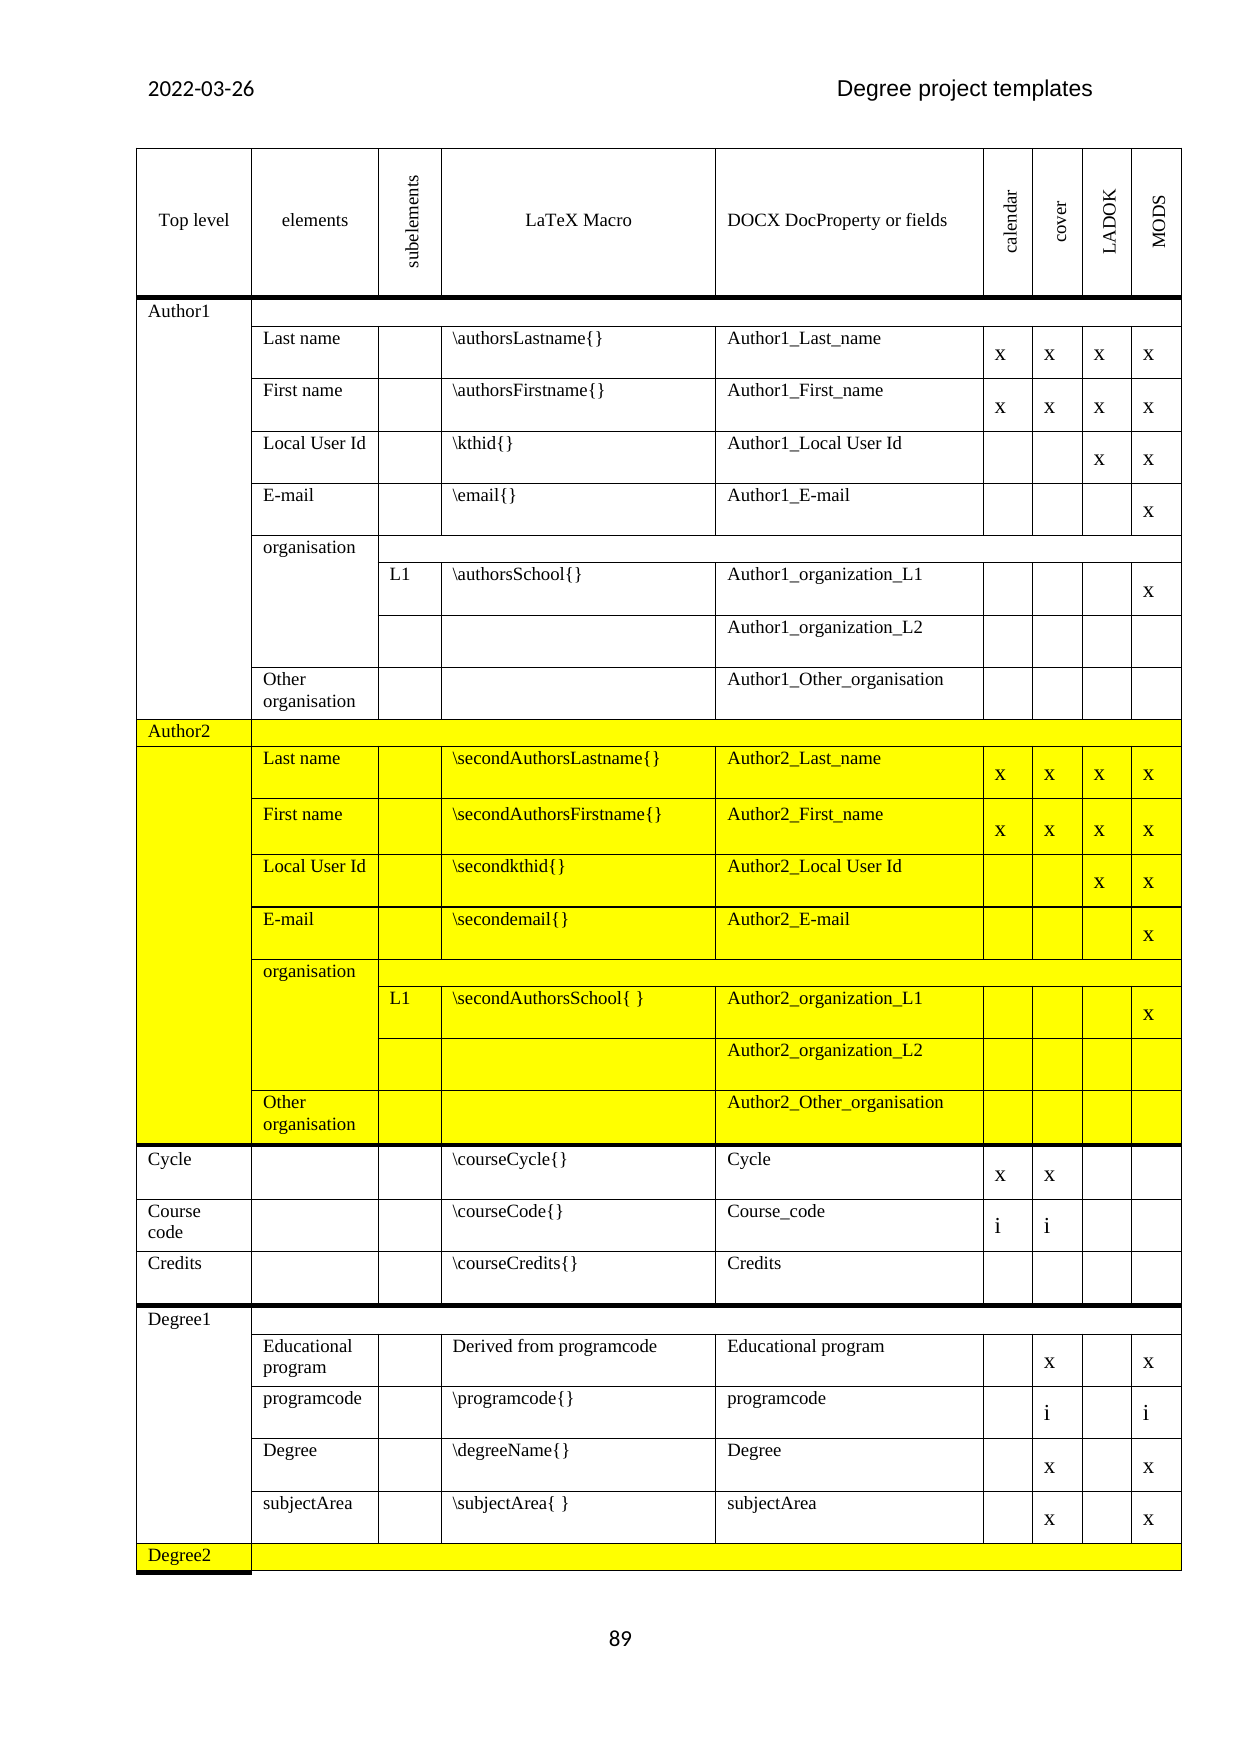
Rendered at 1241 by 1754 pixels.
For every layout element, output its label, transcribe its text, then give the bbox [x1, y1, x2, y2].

table_cell x [1132, 484, 1181, 535]
table_cell Local User Id [252, 855, 378, 906]
table_cell [1132, 1147, 1181, 1199]
table_cell [984, 1387, 1032, 1438]
table_cell [379, 1147, 441, 1199]
table_cell Author1_organization_L1 [716, 563, 983, 614]
table_cell [1083, 1492, 1131, 1543]
table_cell [379, 1439, 441, 1491]
table_cell x [1132, 563, 1181, 614]
table_cell [137, 747, 251, 1143]
table_cell subjectArea [716, 1492, 983, 1543]
table_cell [1083, 1252, 1131, 1303]
table_cell Cycle [716, 1147, 983, 1199]
table_cell [252, 300, 1181, 326]
table_cell Credits [716, 1252, 983, 1303]
table_cell x [1083, 432, 1131, 483]
table_cell Cycle [137, 1147, 251, 1199]
table_cell Degree1 [137, 1308, 251, 1543]
table_cell Author2_Last_name [716, 747, 983, 798]
table_cell x [1083, 855, 1131, 906]
table_cell [252, 1308, 1181, 1333]
table_cell [1083, 1091, 1131, 1143]
table_cell [1132, 668, 1181, 719]
table_cell [984, 1039, 1032, 1090]
table_cell [1033, 855, 1082, 906]
table_cell [1132, 1252, 1181, 1303]
table_cell \authorsFirstname{} [442, 379, 715, 431]
table_cell [1132, 616, 1181, 667]
table_cell L1 [379, 563, 441, 614]
table_cell \courseCycle{} [442, 1147, 715, 1199]
table_cell x [1132, 855, 1181, 906]
table_cell [442, 668, 715, 719]
table_header cover [1033, 149, 1082, 295]
table_cell \authorsLastname{} [442, 327, 715, 378]
table_cell [1033, 484, 1082, 535]
table_cell [379, 536, 1181, 562]
table_cell x [1033, 327, 1082, 378]
table_cell [984, 1492, 1032, 1543]
table_cell Course code [137, 1200, 251, 1251]
table_cell [984, 563, 1032, 614]
table_cell [379, 432, 441, 483]
table_cell [1033, 432, 1082, 483]
table_cell [252, 1544, 1181, 1570]
table_cell \secondkthid{} [442, 855, 715, 906]
table_cell [1083, 908, 1131, 959]
table_cell x [984, 799, 1032, 854]
table_cell [984, 432, 1032, 483]
table_cell \secondAuthorsFirstname{} [442, 799, 715, 854]
table_cell \kthid{} [442, 432, 715, 483]
table_cell x [1083, 379, 1131, 431]
table_cell E-mail [252, 484, 378, 535]
table_cell \email{} [442, 484, 715, 535]
table_cell x [1132, 799, 1181, 854]
table_cell E-mail [252, 908, 378, 959]
table_header elements [252, 149, 378, 295]
table_cell x [1033, 1439, 1082, 1491]
table_cell [1083, 1039, 1131, 1090]
table_cell Author2_First_name [716, 799, 983, 854]
table_header subelements [379, 149, 441, 295]
table_cell [1083, 668, 1131, 719]
table_cell \authorsSchool{} [442, 563, 715, 614]
table_cell [1083, 1387, 1131, 1438]
table_header calendar [984, 149, 1032, 295]
table_cell [379, 668, 441, 719]
table_cell [1083, 1439, 1131, 1491]
table_cell [379, 484, 441, 535]
table_cell Last name [252, 747, 378, 798]
table_cell x [1132, 747, 1181, 798]
table_cell [442, 1039, 715, 1090]
table_cell Other organisation [252, 1091, 378, 1143]
table_cell organisation [252, 536, 378, 667]
table_cell Course_code [716, 1200, 983, 1251]
table_cell [252, 720, 1181, 746]
table_cell Author1 [137, 300, 251, 719]
table_cell [984, 855, 1032, 906]
table_cell [984, 1091, 1032, 1143]
table_cell organisation [252, 960, 378, 1090]
table_cell [1083, 1147, 1131, 1199]
table_cell x [1132, 327, 1181, 378]
table_cell [1083, 1335, 1131, 1386]
table_cell x [1132, 1335, 1181, 1386]
table_cell [1132, 1091, 1181, 1143]
table_cell Author1_Last_name [716, 327, 983, 378]
table_cell [1033, 1252, 1082, 1303]
table_cell x [1033, 379, 1082, 431]
table_cell x [1132, 379, 1181, 431]
table_cell [252, 1200, 378, 1251]
table_cell First name [252, 799, 378, 854]
table_cell [984, 1252, 1032, 1303]
table_cell x [1033, 1335, 1082, 1386]
table_cell [1083, 563, 1131, 614]
table_cell \secondemail{} [442, 908, 715, 959]
table_cell Author2_Local User Id [716, 855, 983, 906]
table_cell [1083, 616, 1131, 667]
table_cell \subjectArea{ } [442, 1492, 715, 1543]
table_cell [442, 616, 715, 667]
table_cell [379, 1039, 441, 1090]
table_header DOCX DocProperty or fields [716, 149, 983, 295]
table_cell Credits [137, 1252, 251, 1303]
table_cell Educational program [252, 1335, 378, 1386]
table_cell [984, 668, 1032, 719]
table_cell x [1083, 747, 1131, 798]
table_cell [379, 616, 441, 667]
table_cell \degreeName{} [442, 1439, 715, 1491]
table_cell [379, 855, 441, 906]
table_cell [379, 747, 441, 798]
table_cell subjectArea [252, 1492, 378, 1543]
table_cell x [1132, 1439, 1181, 1491]
table_cell x [1132, 1492, 1181, 1543]
table_cell [379, 1387, 441, 1438]
table_cell Degree [716, 1439, 983, 1491]
table_cell [1083, 987, 1131, 1038]
table_cell \courseCode{} [442, 1200, 715, 1251]
table_cell x [1033, 799, 1082, 854]
table_cell \courseCredits{} [442, 1252, 715, 1303]
table_cell \secondAuthorsSchool{ } [442, 987, 715, 1038]
table_cell [252, 1147, 378, 1199]
table_cell Local User Id [252, 432, 378, 483]
table_cell [379, 1492, 441, 1543]
table_cell [1033, 616, 1082, 667]
table_cell x [984, 379, 1032, 431]
table_cell [379, 1335, 441, 1386]
table_cell [379, 1252, 441, 1303]
table_cell [1083, 484, 1131, 535]
table_cell x [1083, 327, 1131, 378]
table_cell [1033, 987, 1082, 1038]
table_cell x [1083, 799, 1131, 854]
table_cell [1033, 908, 1082, 959]
table_cell Author2_Other_organisation [716, 1091, 983, 1143]
table_cell [1132, 1039, 1181, 1090]
table_cell [984, 987, 1032, 1038]
table_cell i [1033, 1387, 1082, 1438]
table_cell [984, 1439, 1032, 1491]
table_cell Derived from programcode [442, 1335, 715, 1386]
table_cell [379, 379, 441, 431]
table_cell Author1_Local User Id [716, 432, 983, 483]
table_cell [442, 1091, 715, 1143]
table_cell Author1_First_name [716, 379, 983, 431]
table_cell Author2 [137, 720, 251, 746]
table_cell Educational program [716, 1335, 983, 1386]
table_cell [379, 960, 1181, 986]
table_cell Degree [252, 1439, 378, 1491]
table_header LADOK [1083, 149, 1131, 295]
table_cell [379, 799, 441, 854]
table_cell Degree2 [137, 1544, 251, 1570]
table_cell x [984, 327, 1032, 378]
table_cell programcode [252, 1387, 378, 1438]
table_cell \secondAuthorsLastname{} [442, 747, 715, 798]
table_cell x [1132, 908, 1181, 959]
table_cell Author2_E-mail [716, 908, 983, 959]
table_cell x [1132, 432, 1181, 483]
table_cell x [1132, 987, 1181, 1038]
table_cell First name [252, 379, 378, 431]
table_cell \programcode{} [442, 1387, 715, 1438]
table_cell [1132, 1200, 1181, 1251]
table_header MODS [1132, 149, 1181, 295]
table_cell Author1_organization_L2 [716, 616, 983, 667]
table_cell [984, 1335, 1032, 1386]
table_cell [984, 908, 1032, 959]
table_cell programcode [716, 1387, 983, 1438]
table_cell [984, 484, 1032, 535]
table_cell [379, 908, 441, 959]
table_cell Author2_organization_L2 [716, 1039, 983, 1090]
table_cell [379, 1200, 441, 1251]
table_cell x [1033, 1492, 1082, 1543]
table_cell x [1033, 747, 1082, 798]
table_cell [1033, 1091, 1082, 1143]
table_cell x [984, 747, 1032, 798]
table_cell x [1033, 1147, 1082, 1199]
table_cell [252, 1252, 378, 1303]
table_header Top level [137, 149, 251, 295]
table_cell Author2_organization_L1 [716, 987, 983, 1038]
table_header LaTeX Macro [442, 149, 715, 295]
table_cell [1033, 563, 1082, 614]
table_cell Author1_Other_organisation [716, 668, 983, 719]
table_cell i [984, 1200, 1032, 1251]
table_cell i [1033, 1200, 1082, 1251]
table_cell [1033, 668, 1082, 719]
table_cell [379, 327, 441, 378]
table_cell [984, 616, 1032, 667]
table_cell Other organisation [252, 668, 378, 719]
table_cell i [1132, 1387, 1181, 1438]
table_cell L1 [379, 987, 441, 1038]
table_cell Last name [252, 327, 378, 378]
table_cell [379, 1091, 441, 1143]
table_cell [1083, 1200, 1131, 1251]
table_cell Author1_E-mail [716, 484, 983, 535]
table_cell [1033, 1039, 1082, 1090]
table_cell x [984, 1147, 1032, 1199]
